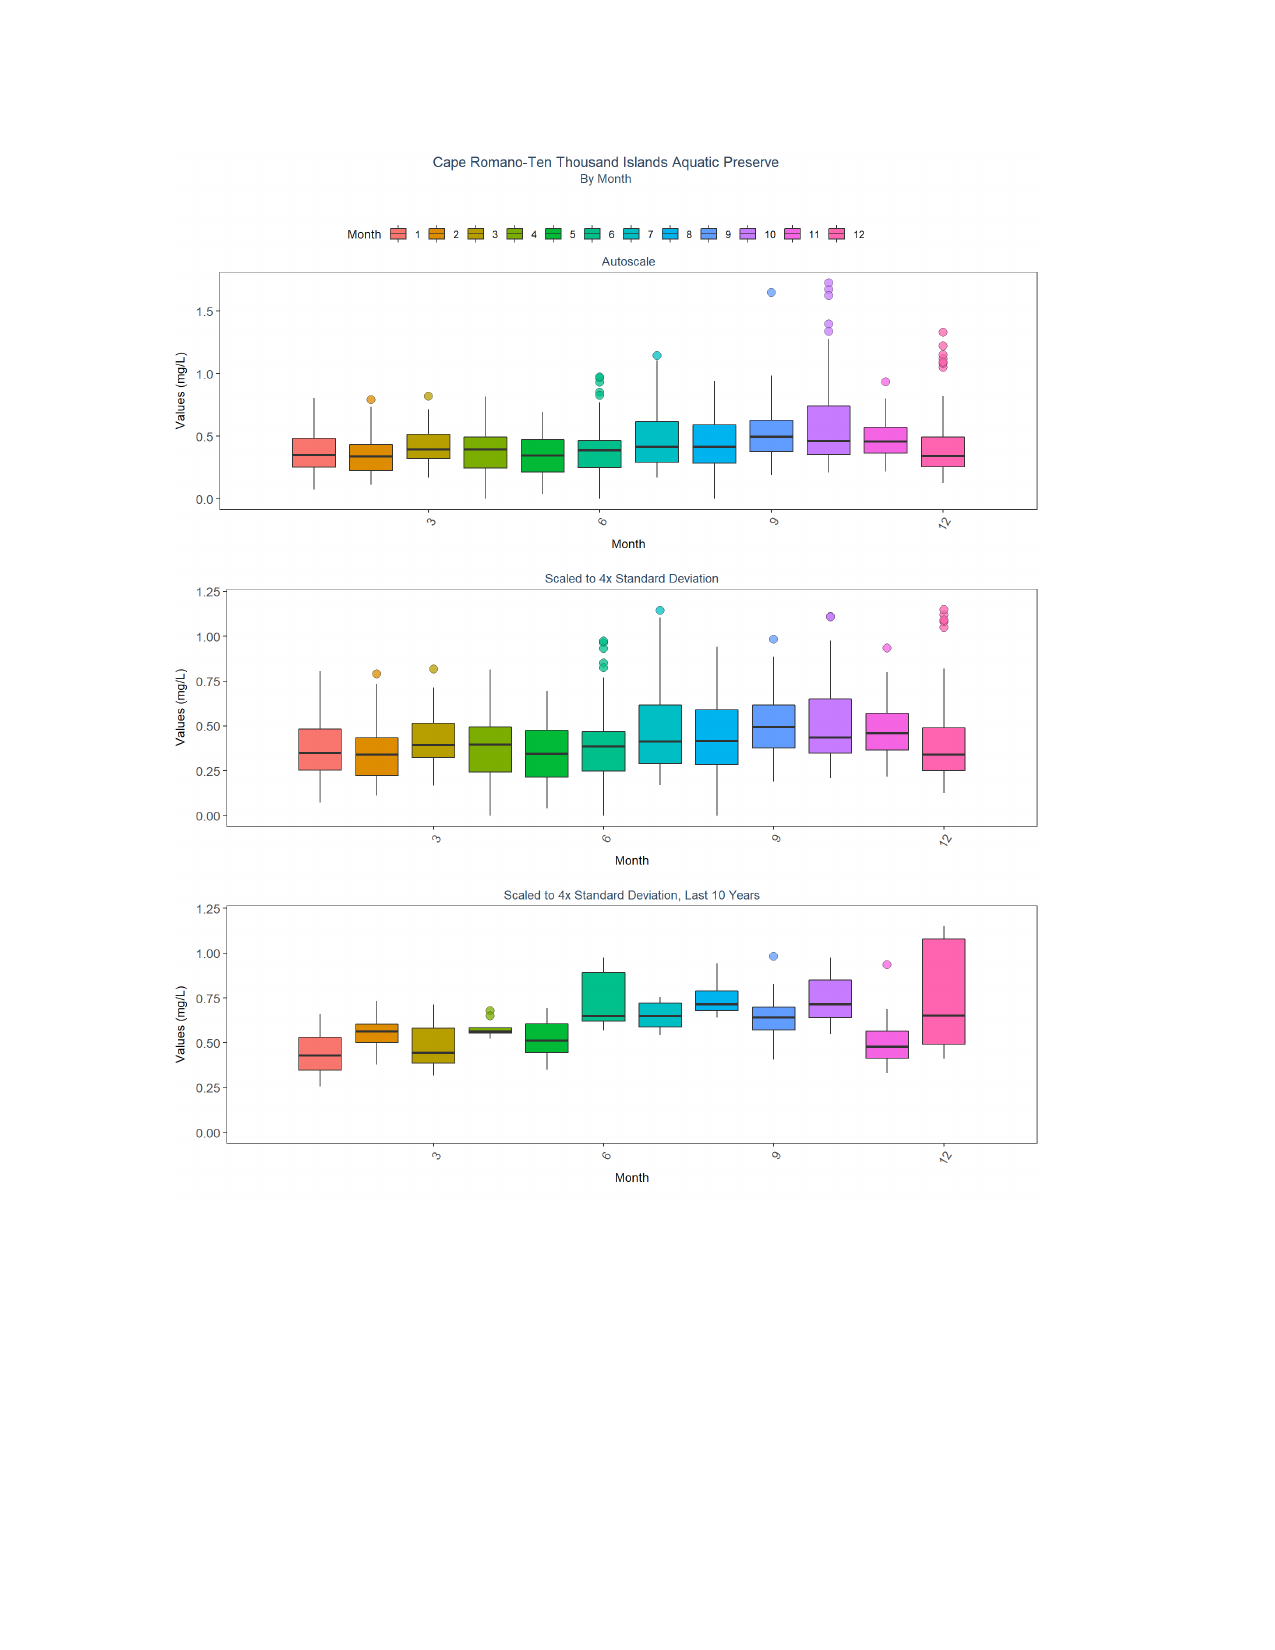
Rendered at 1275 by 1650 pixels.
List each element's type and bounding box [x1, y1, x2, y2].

picture [168, 150, 1044, 1200]
